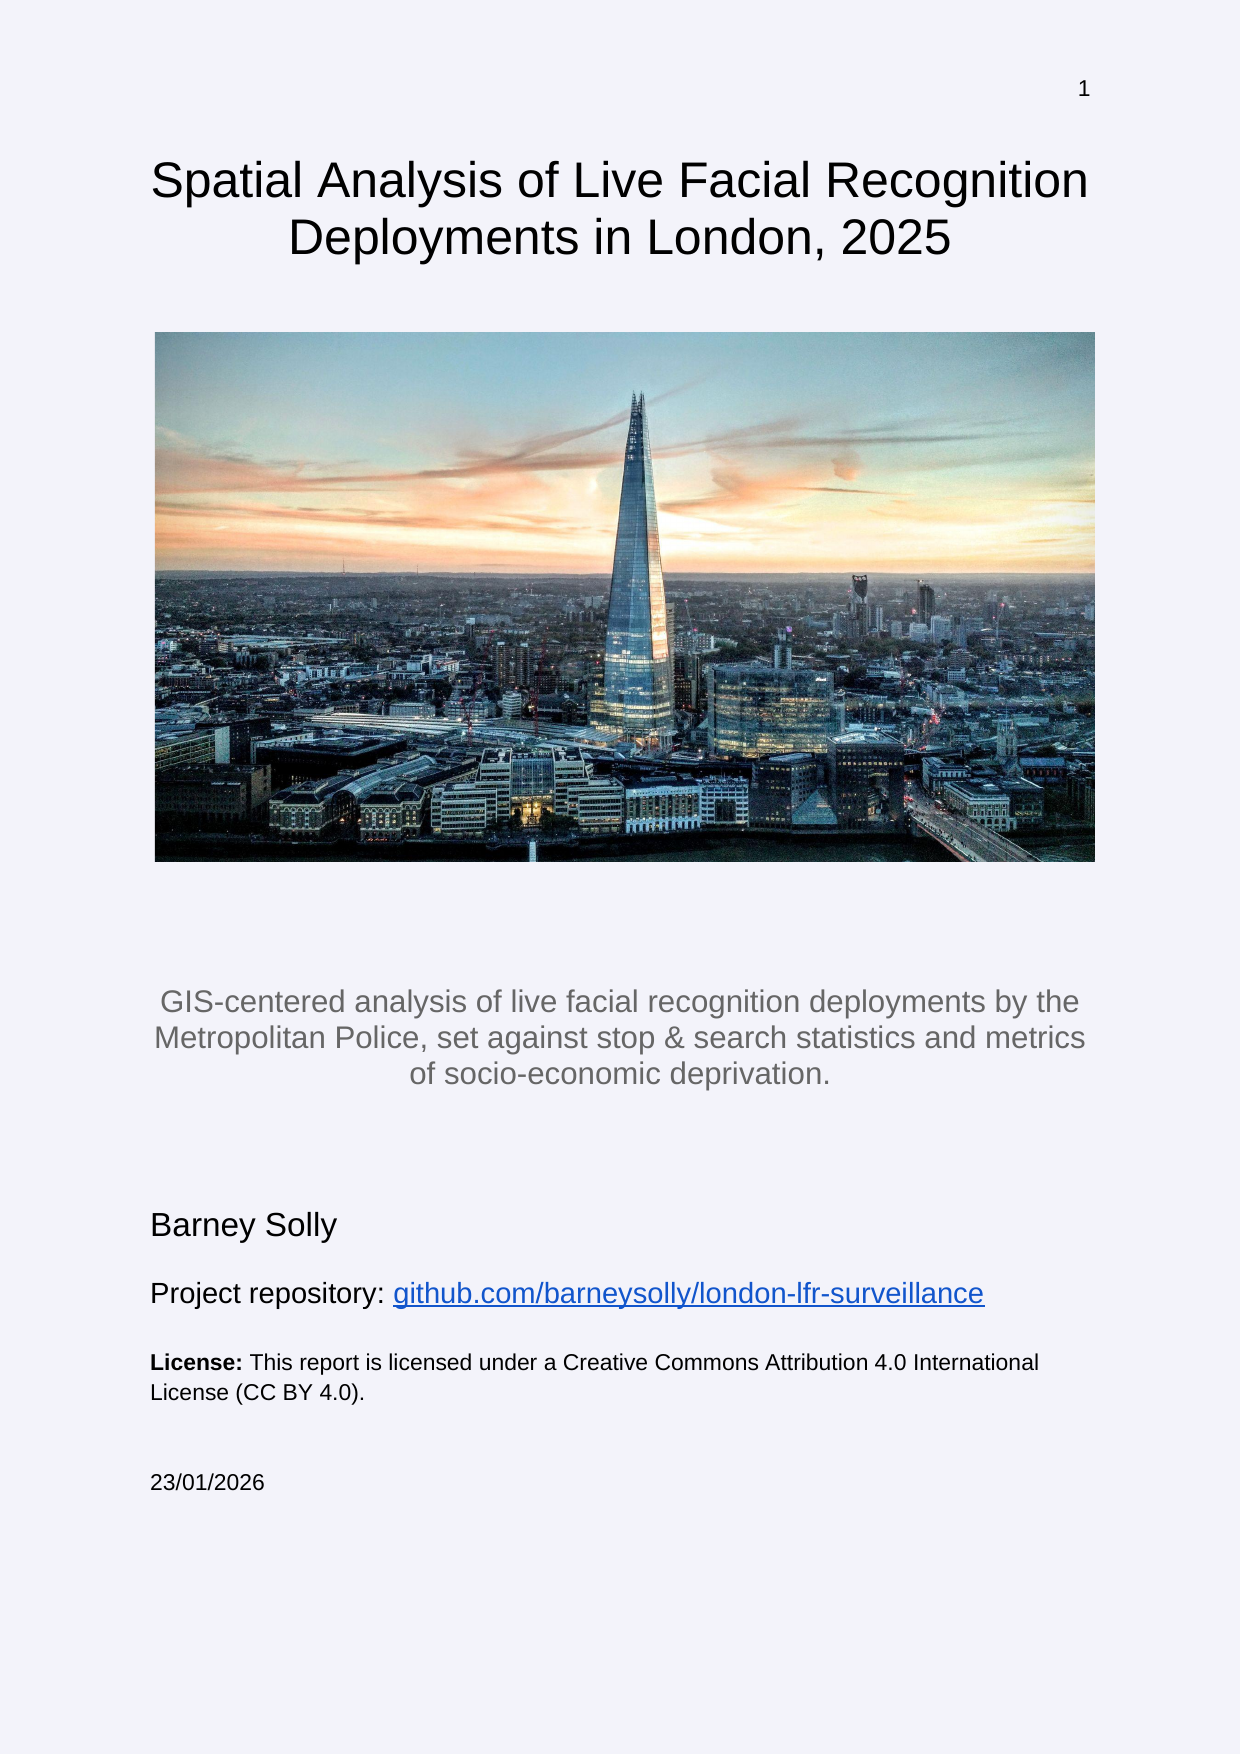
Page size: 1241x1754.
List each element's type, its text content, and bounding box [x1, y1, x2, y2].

subtitle Project repository: github.com/barneysolly/london-lfr-surveillance [150, 1276, 1090, 1310]
text License: This report is licensed under a Creative Commons Attribution 4.0 International License (CC BY 4.0). [150, 1348, 1090, 1405]
picture [154, 332, 1095, 862]
subtitle Barney Solly [150, 1204, 1090, 1243]
title Spatial Analysis of Live Facial Recognition Deployments in London, 2025 [150, 150, 1090, 265]
subtitle GIS-centered analysis of live facial recognition deployments by the Metropolitan Police, set against stop & search statistics and metrics of socio-economic deprivation. [150, 983, 1090, 1091]
text 23/01/2026 [150, 1469, 1090, 1496]
